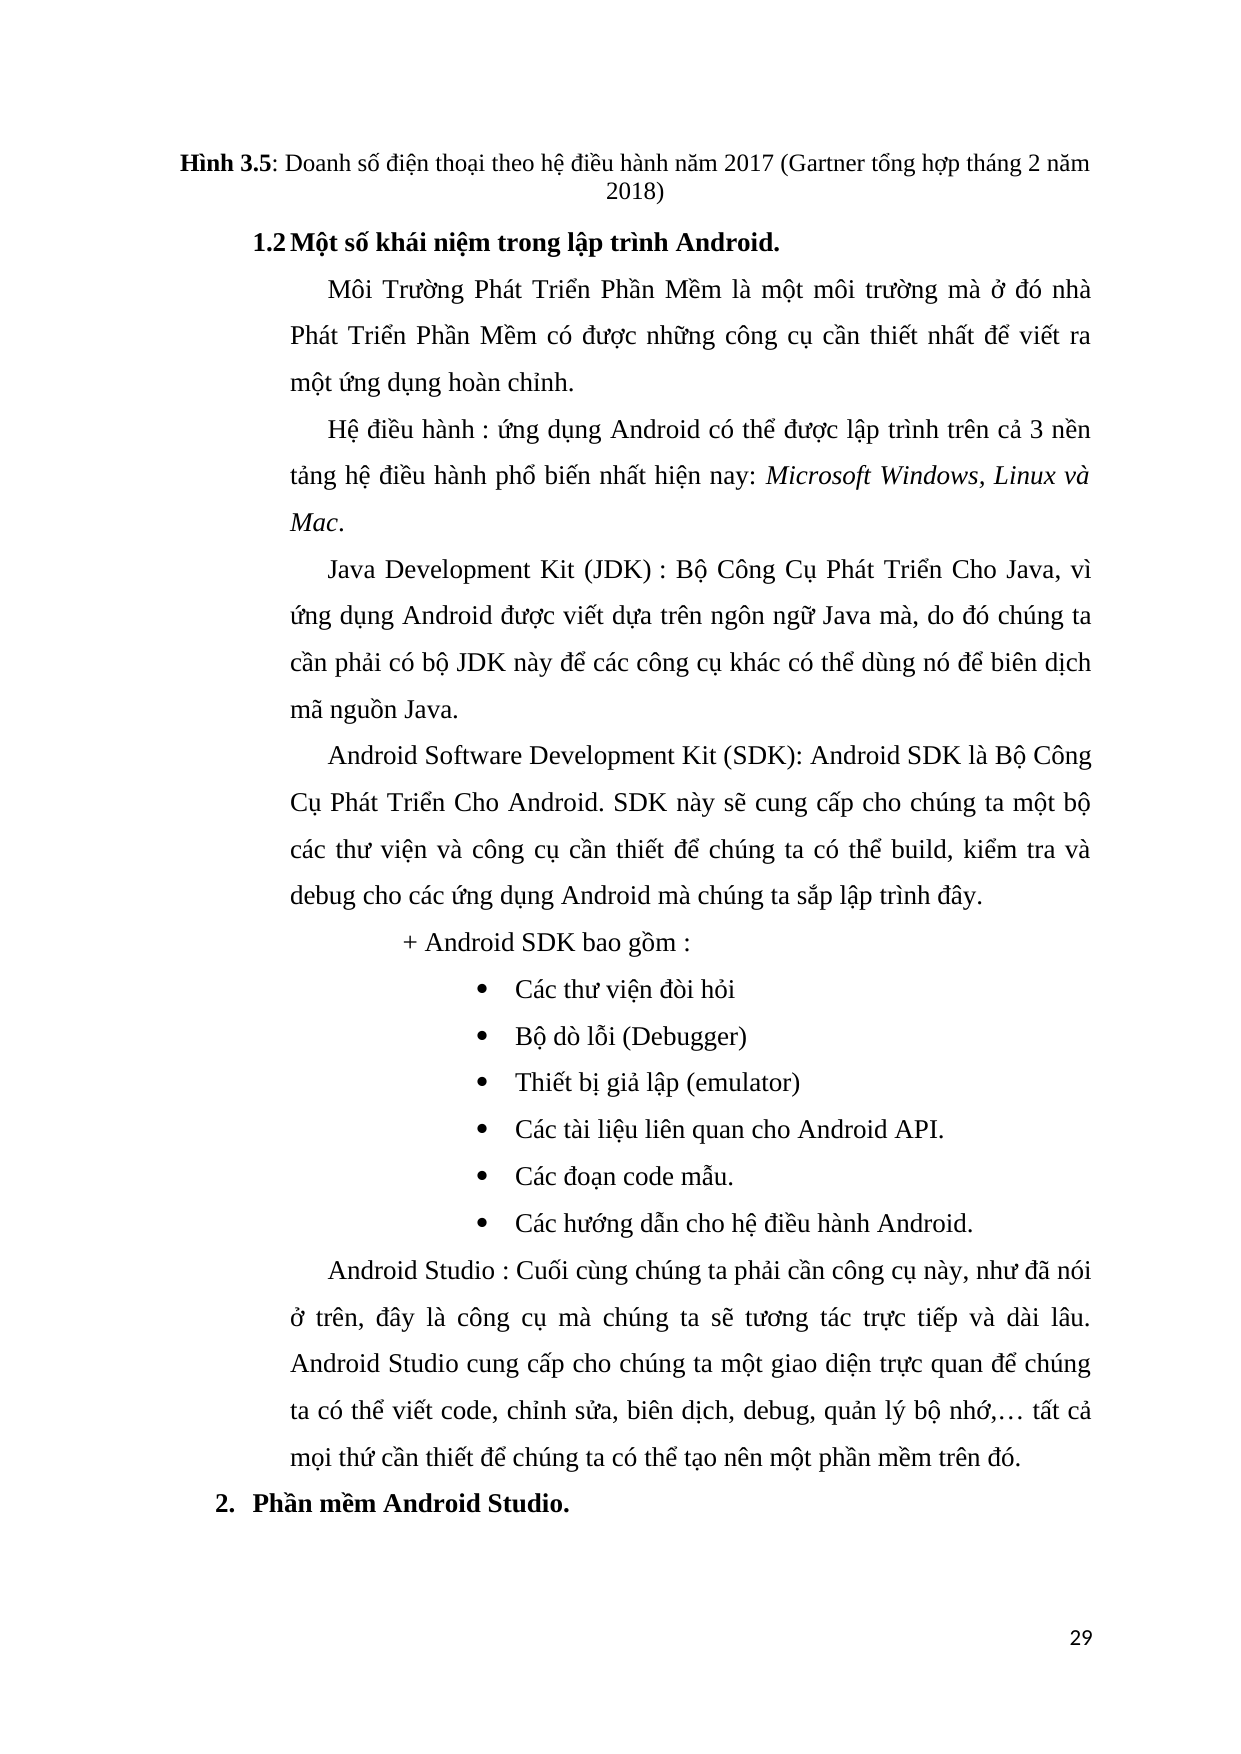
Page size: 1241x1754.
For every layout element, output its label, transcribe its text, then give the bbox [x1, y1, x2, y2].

list Bộ dò lỗi (Debugger) [477, 1019, 1092, 1051]
list Phần mềm Android Studio. [215, 1487, 1092, 1518]
list Môi Trường Phát Triển Phần Mềm là một môi trường mà ở đó nhà Phát Triển Phần Mềm có được những công cụ cần thiết nhất để viết ra một ứng dụng hoàn chỉnh. [290, 273, 1092, 397]
list Thiết bị giả lập (emulator) [477, 1066, 1092, 1098]
list Java Development Kit (JDK) : Bộ Công Cụ Phát Triển Cho Java, vì ứng dụng Android được viết dựa trên ngôn ngữ Java mà, do đó chúng ta cần phải có bộ JDK này để các công cụ khác có thể dùng nó để biên dịch mã nguồn Java. [290, 553, 1092, 724]
list Các hướng dẫn cho hệ điều hành Android. [477, 1207, 1092, 1238]
list Android Software Development Kit (SDK): Android SDK là Bộ Công Cụ Phát Triển Cho Android. SDK này sẽ cung cấp cho chúng ta một bộ các thư viện và công cụ cần thiết để chúng ta có thể build, kiểm tra và debug cho các ứng dụng Android mà chúng ta sắp lập trình đây. [290, 739, 1092, 911]
list Một số khái niệm trong lập trình Android. [252, 226, 1092, 257]
list Android Studio : Cuối cùng chúng ta phải cần công cụ này, như đã nói ở trên, đây là công cụ mà chúng ta sẽ tương tác trực tiếp và dài lâu. Android Studio cung cấp cho chúng ta một giao diện trực quan để chúng ta có thể viết code, chỉnh sửa, biên dịch, debug, quản lý bộ nhớ,… tất cả mọi thứ cần thiết để chúng ta có thể tạo nên một phần mềm trên đó. [290, 1254, 1092, 1472]
list + Android SDK bao gồm : [290, 926, 1092, 957]
list Các đoạn code mẫu. [477, 1160, 1092, 1191]
text Hình 3.5: Doanh số điện thoại theo hệ điều hành năm 2017 (Gartner tổng hợp tháng 2 năm 2018) [177, 148, 1092, 205]
list Các thư viện đòi hỏi [477, 973, 1092, 1004]
list Hệ điều hành : ứng dụng Android có thể được lập trình trên cả 3 nền tảng hệ điều hành phổ biến nhất hiện nay: Microsoft Windows, Linux và Mac. [290, 413, 1092, 537]
list Các tài liệu liên quan cho Android API. [477, 1113, 1092, 1144]
